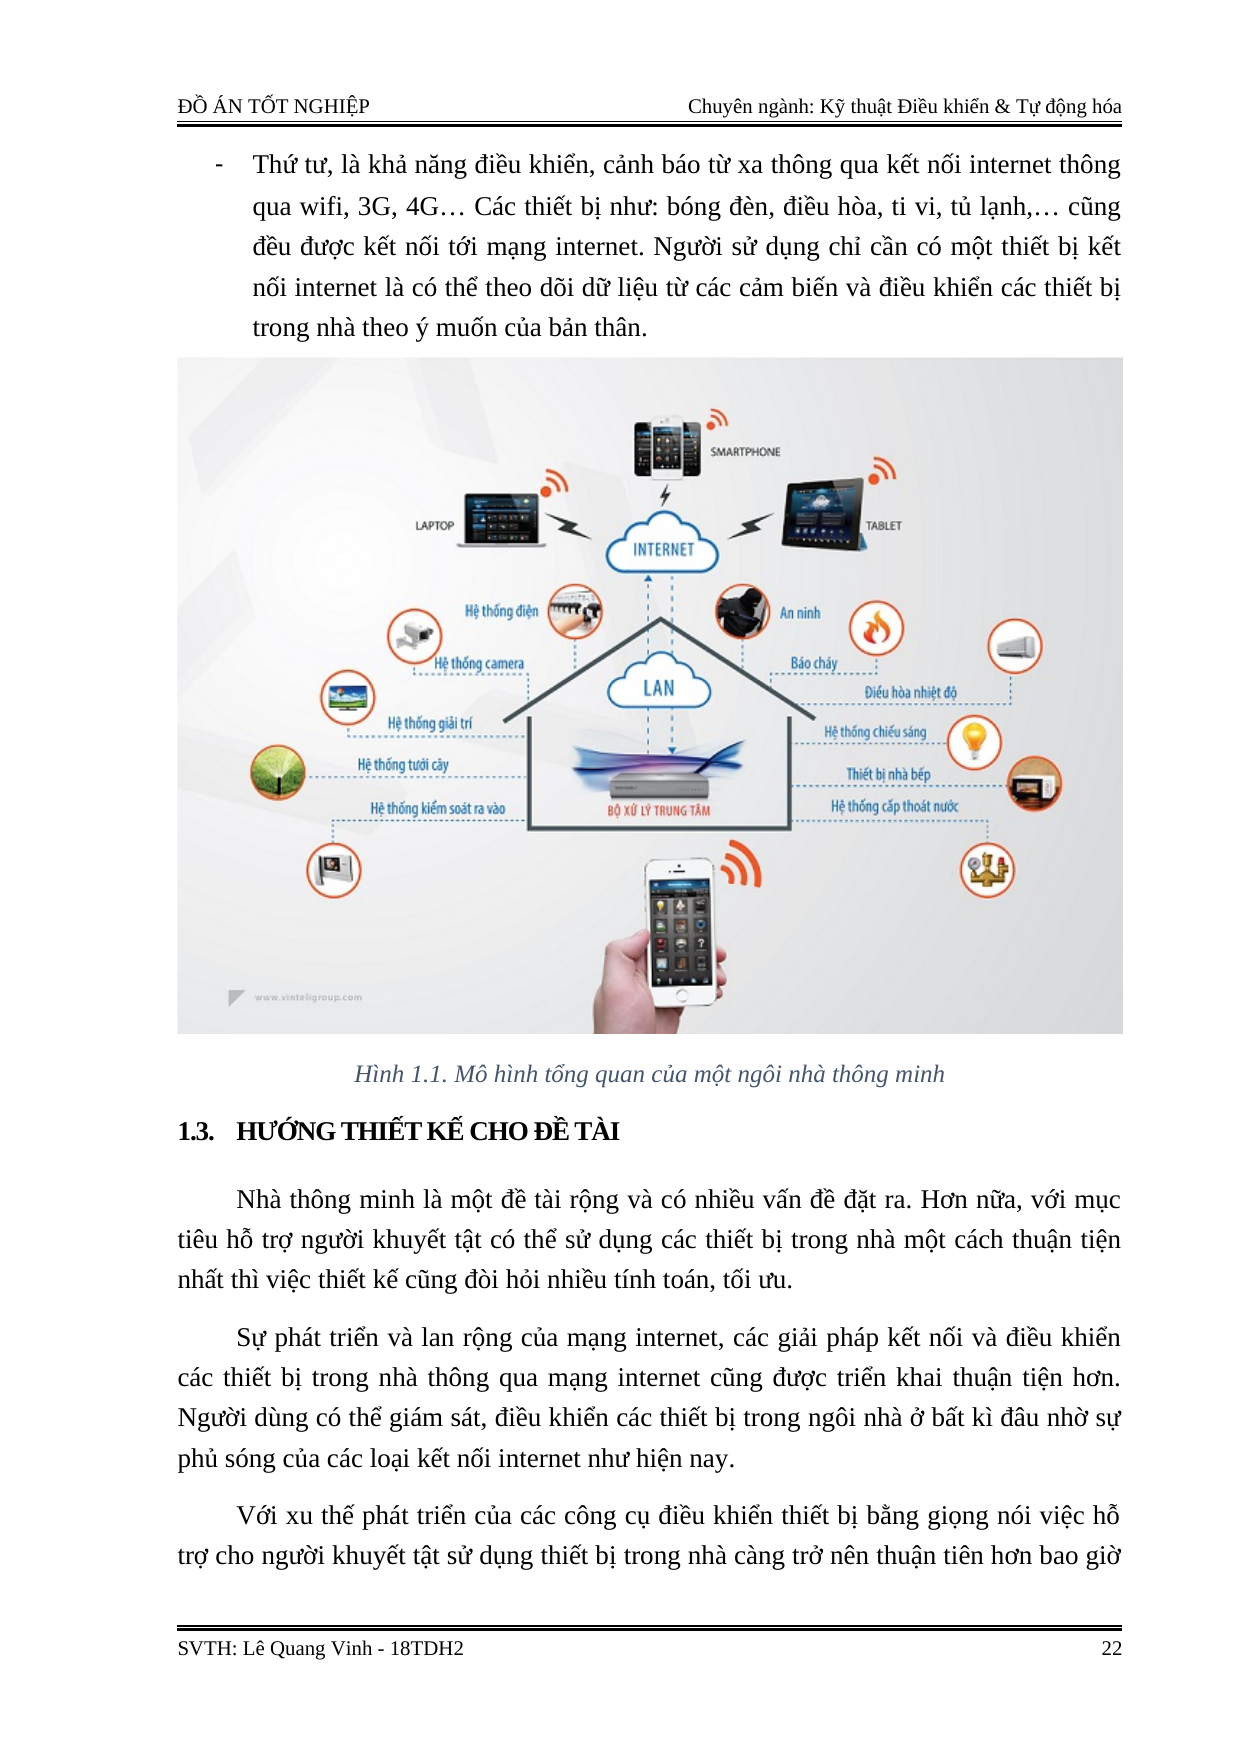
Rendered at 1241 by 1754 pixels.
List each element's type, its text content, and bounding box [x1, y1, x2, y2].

picture [177, 357, 1123, 1034]
text Sự phát triển và lan rộng của mạng internet, các giải pháp kết nối và điều khiển các thiết bị trong nhà thông qua mạng internet cũng được triển khai thuận tiện hơn. Người dùng có thể giám sát, điều khiển các thiết bị trong ngôi nhà ở bất kì đâu nhờ sự phủ sóng của các loại kết nối internet như hiện nay. [177, 1321, 1122, 1473]
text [177, 1499, 1122, 1571]
text Nhà thông minh là một đề tài rộng và có nhiều vấn đề đặt ra. Hơn nữa, với mục tiêu hỗ trợ người khuyết tật có thể sử dụng các thiết bị trong nhà một cách thuận tiện nhất thì việc thiết kế cũng đòi hỏi nhiều tính toán, tối ưu. [177, 1183, 1122, 1295]
text Hình 1.1. Mô hình tổng quan của một ngôi nhà thông minh [177, 1059, 1122, 1088]
list Thứ tư, là khả năng điều khiển, cảnh báo từ xa thông qua kết nối internet thông qua wifi, 3G, 4G… Các thiết bị như: bóng đèn, điều hòa, ti vi, tủ lạnh,… cũng đều được kết nối tới mạng internet. Người sử dụng chỉ cần có một thiết bị kết nối internet là có thể theo dõi dữ liệu từ các cảm biến và điều khiển các thiết bị trong nhà theo ý muốn của bản thân. [215, 148, 1122, 342]
subtitle Hướng thiết kế cho đề tài [177, 1115, 1122, 1146]
